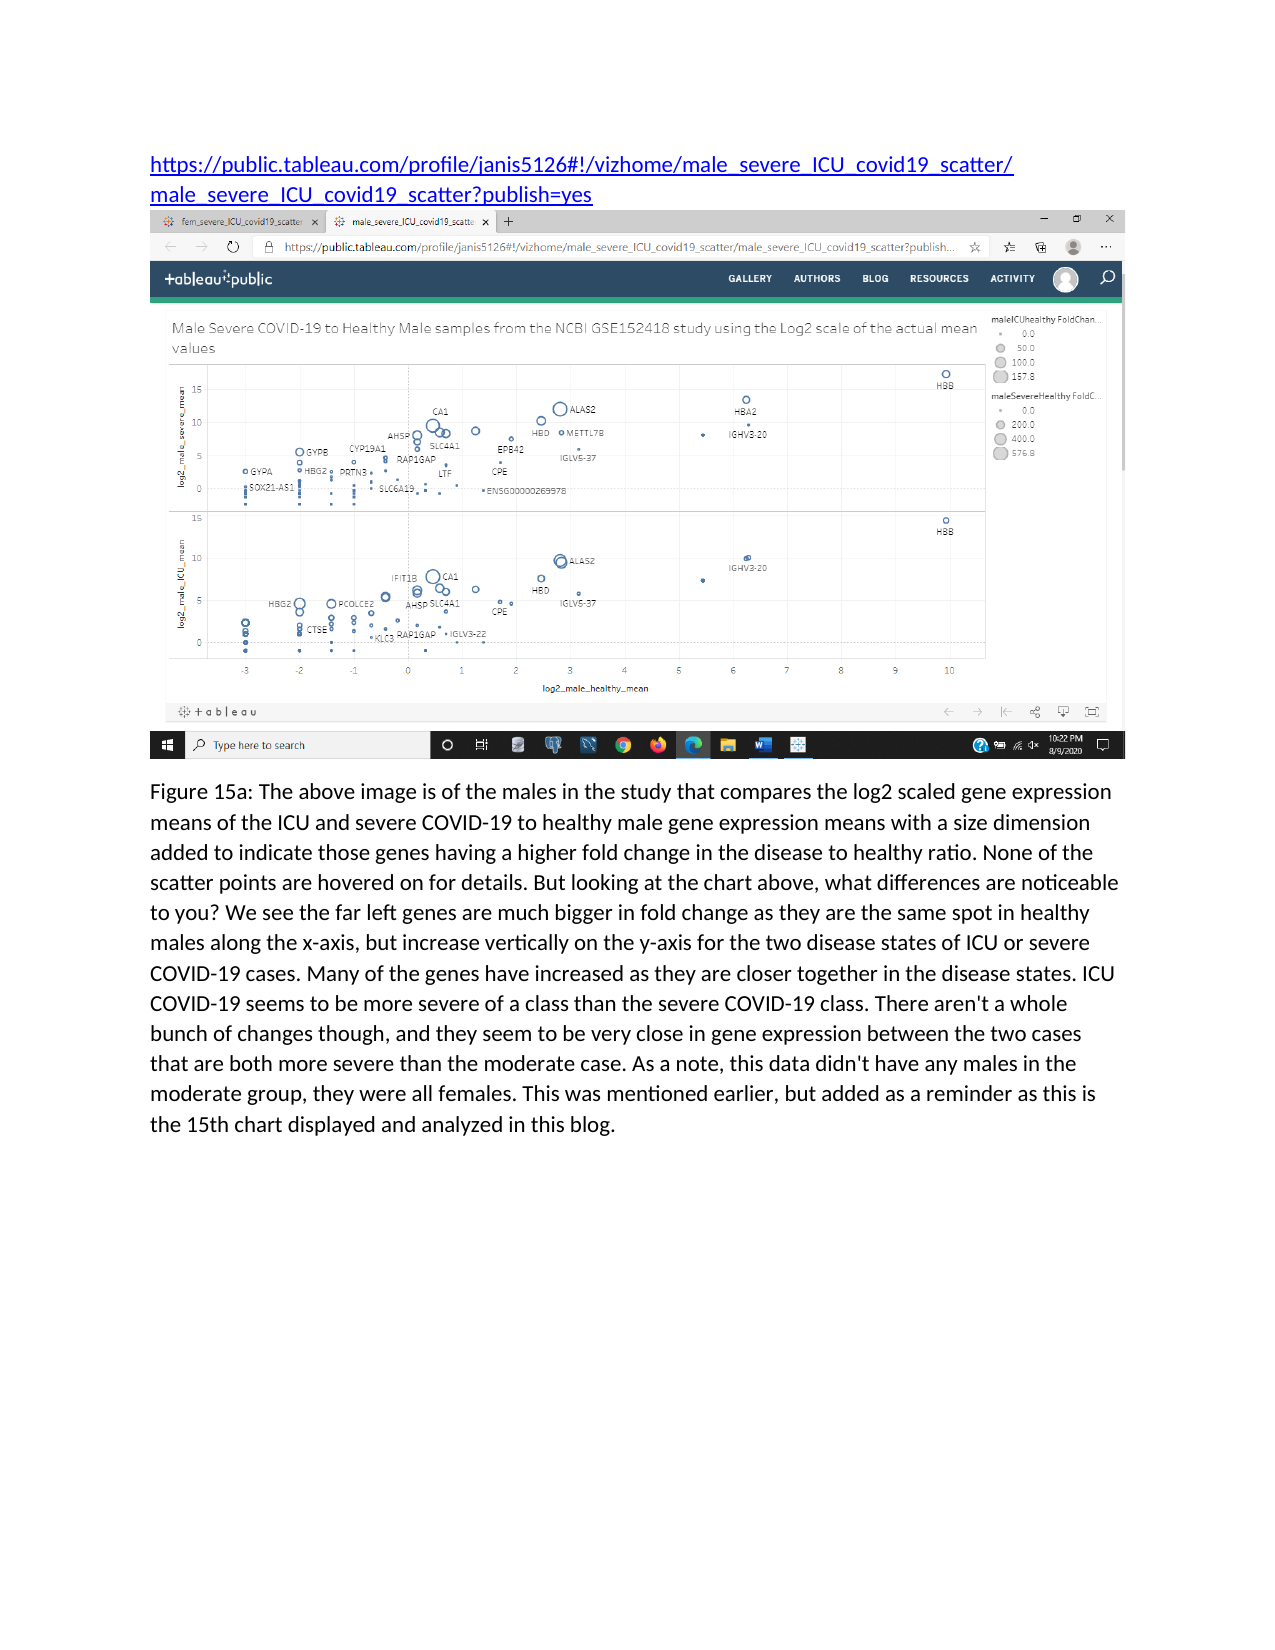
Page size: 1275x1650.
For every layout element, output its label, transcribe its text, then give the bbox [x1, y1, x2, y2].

picture [150, 210, 1125, 759]
text Figure 15a: The above image is of the males in the study that compares the log2 scaled gene expression means of the ICU and severe COVID-19 to healthy male gene expression means with a size dimension added to indicate those genes having a higher fold change in the disease to healthy ratio. None of the scatter points are hovered on for details. But looking at the chart above, what differences are noticeable to you? We see the far left genes are much bigger in fold change as they are the same spot in healthy males along the x-axis, but increase vertically on the y-axis for the two disease states of ICU or severe COVID-19 cases. Many of the genes have increased as they are closer together in the disease states. ICU COVID-19 seems to be more severe of a class than the severe COVID-19 class. There aren't a whole bunch of changes though, and they seem to be very close in gene expression between the two cases that are both more severe than the moderate case. As a note, this data didn't have any males in the moderate group, they were all females. This was mentioned earlier, but added as a reminder as this is the 15th chart displayed and analyzed in this blog. [150, 777, 1125, 1138]
text https://public.tableau.com/profile/janis5126#!/vizhome/male_severe_ICU_covid19_scatter/male_severe_ICU_covid19_scatter?publish=yes [150, 150, 1125, 210]
